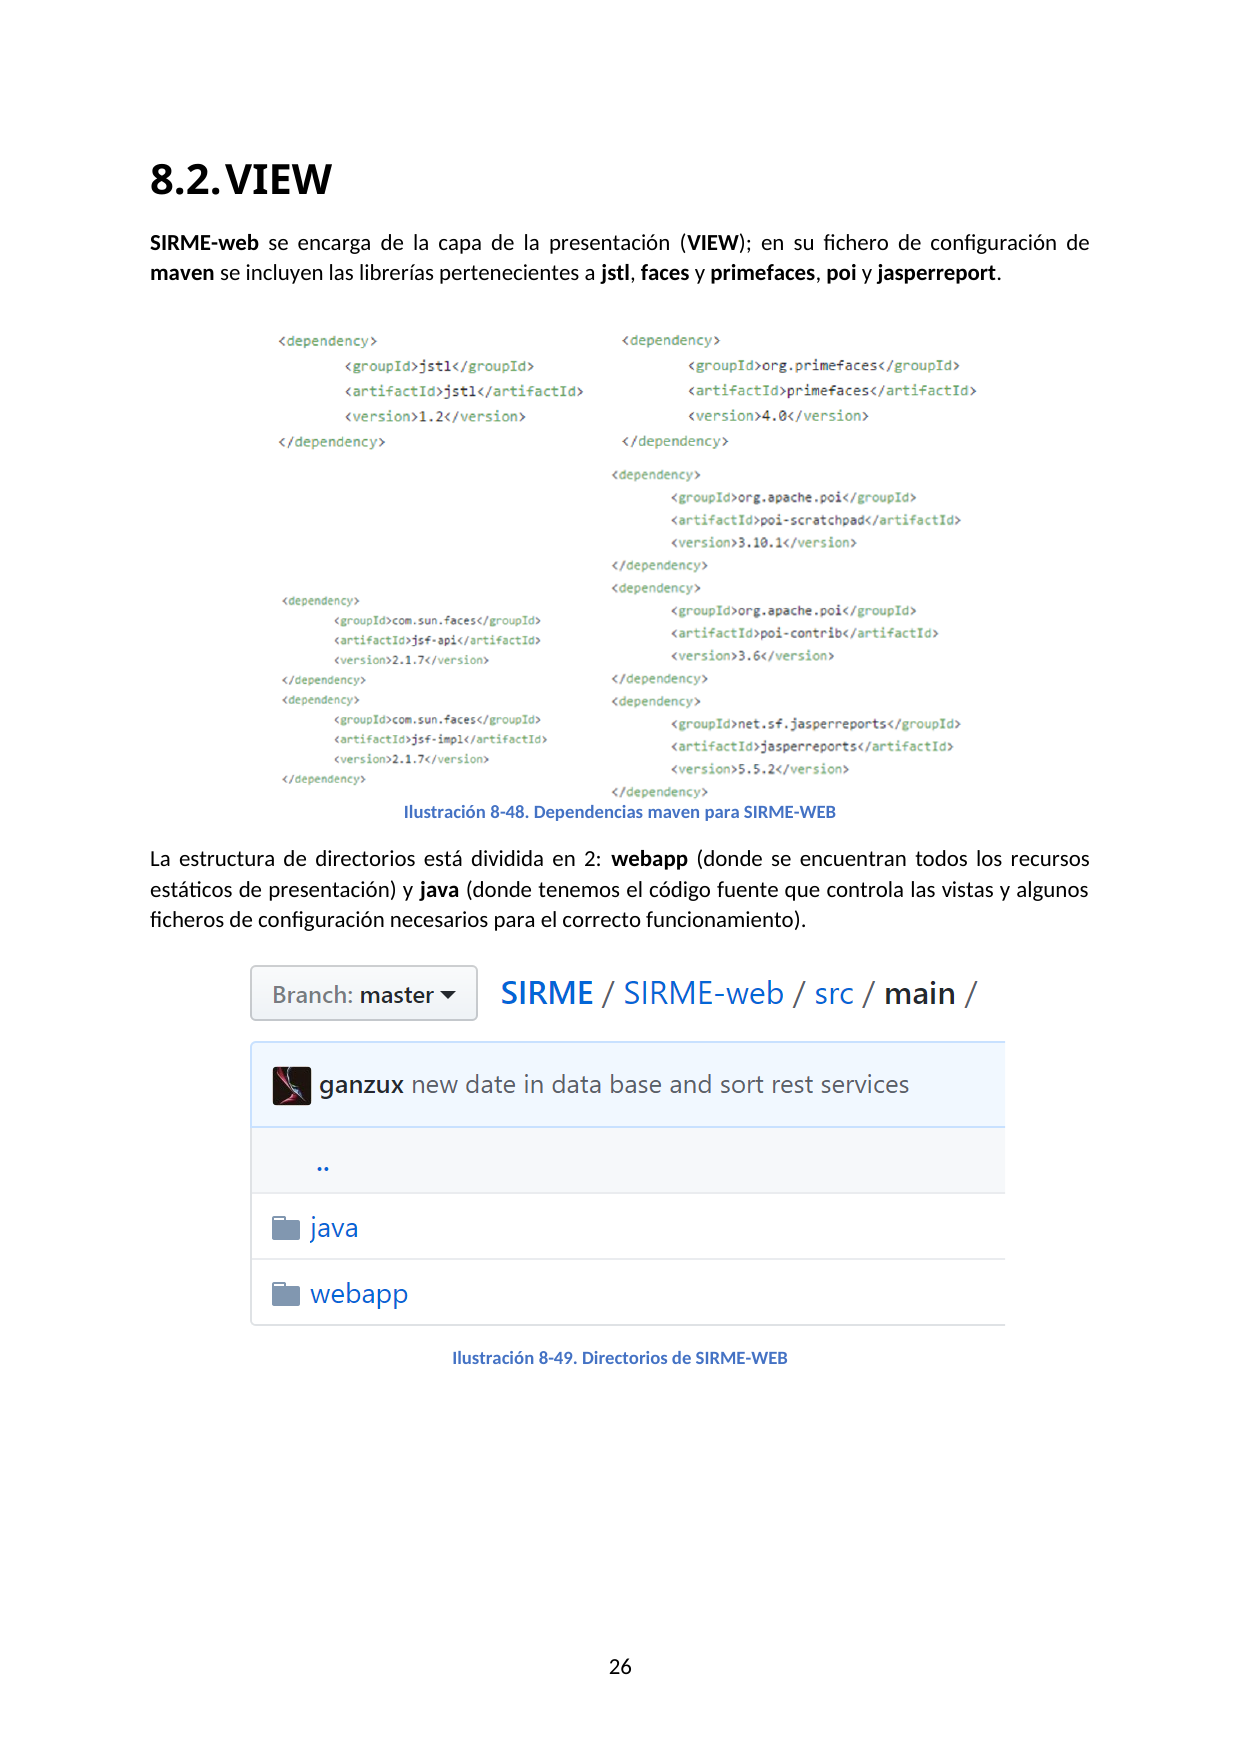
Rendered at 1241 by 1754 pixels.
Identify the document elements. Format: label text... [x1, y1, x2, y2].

text La estructura de directorios está dividida en 2: webapp (donde se encuentran todos los recursos estáticos de presentación) y java (donde tenemos el código fuente que controla las vistas y algunos ficheros de configuración necesarios para el correcto funcionamiento). [150, 844, 1090, 933]
picture [235, 951, 1006, 1346]
text SIRME-web se encarga de la capa de la presentación (VIEW); en su fichero de configuración de maven se incluyen las librerías pertenecientes a jstl, faces y primefaces, poi y jasperreport. [150, 228, 1090, 286]
subtitle VIEW [150, 150, 1090, 207]
picture [253, 305, 987, 801]
